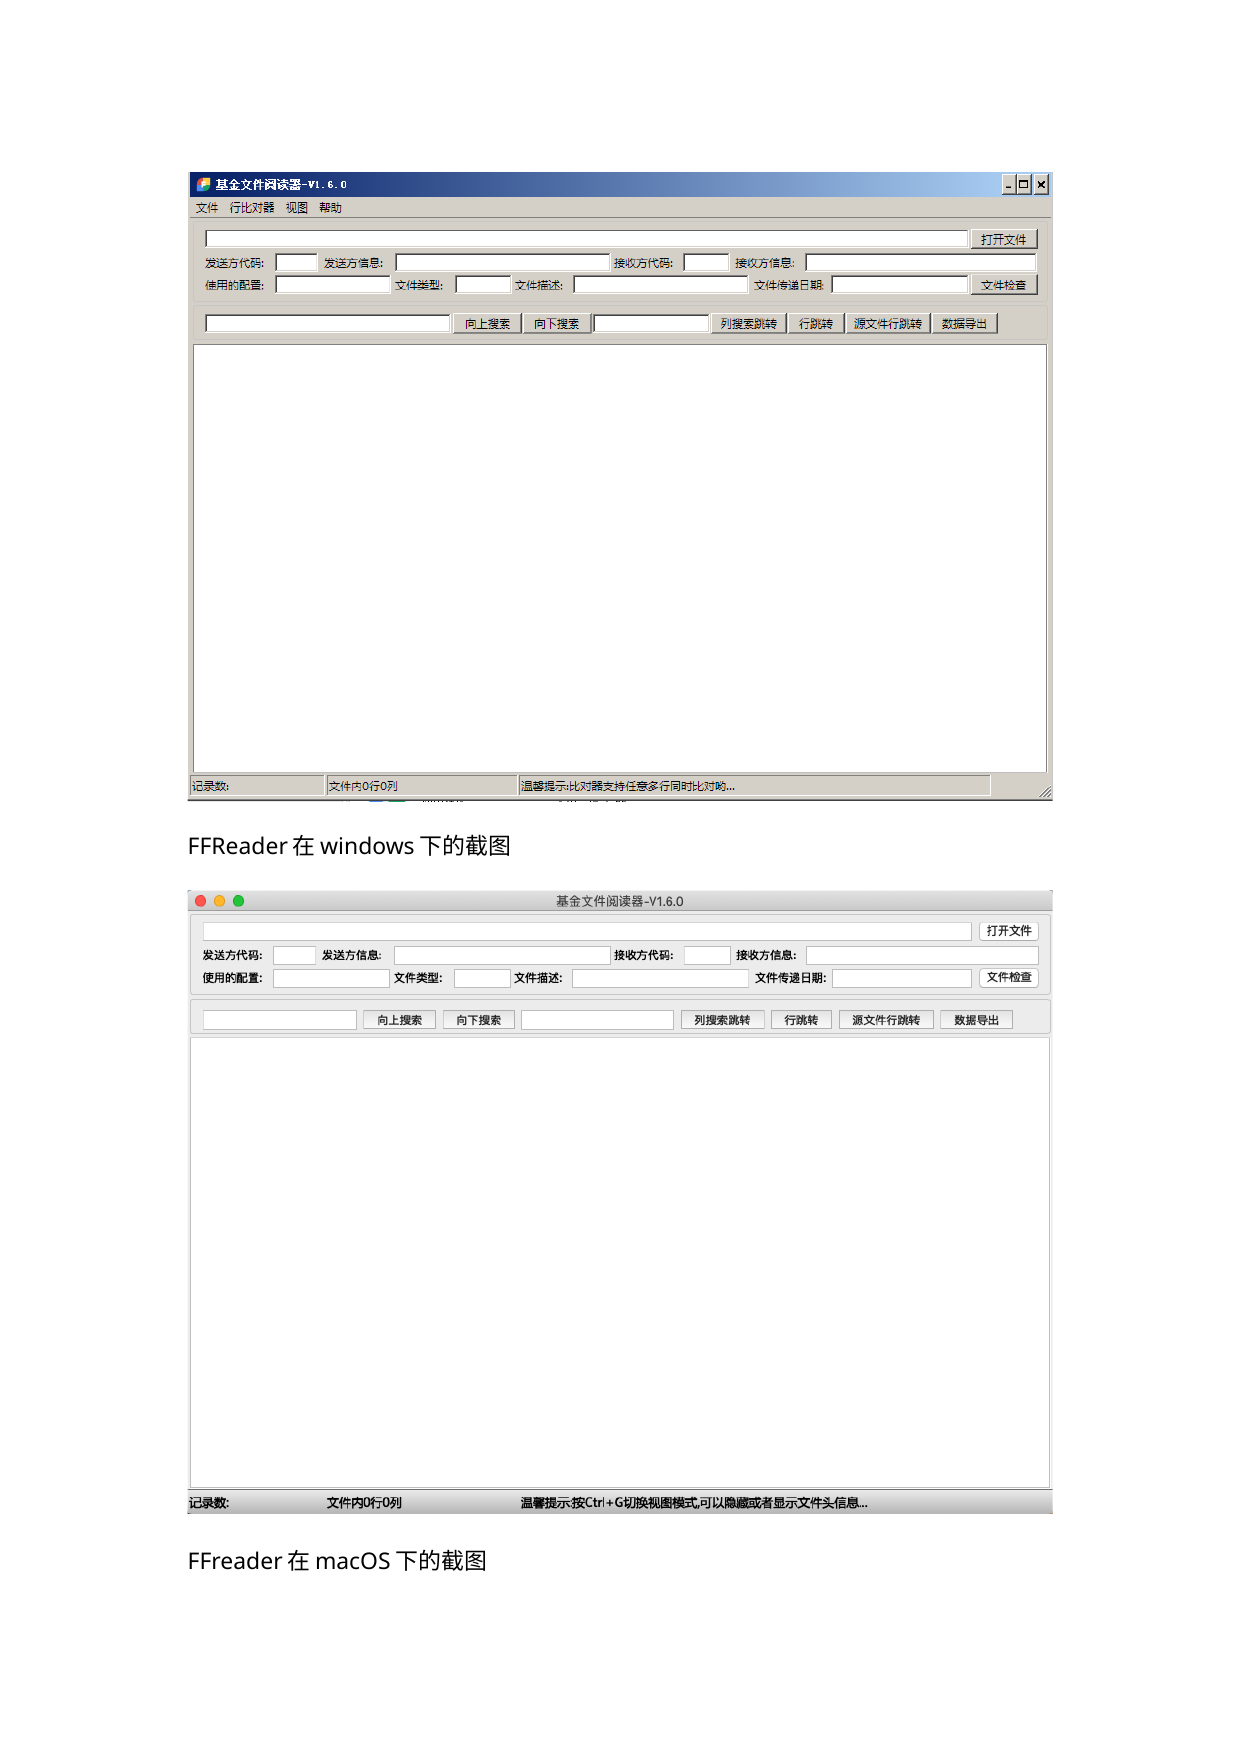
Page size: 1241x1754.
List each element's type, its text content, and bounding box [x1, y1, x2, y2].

text FFreader在macOS下的截图 [187, 1527, 1053, 1592]
picture [187, 890, 1053, 1514]
picture [187, 172, 1053, 802]
text FFReader在windows下的截图 [187, 812, 1053, 877]
